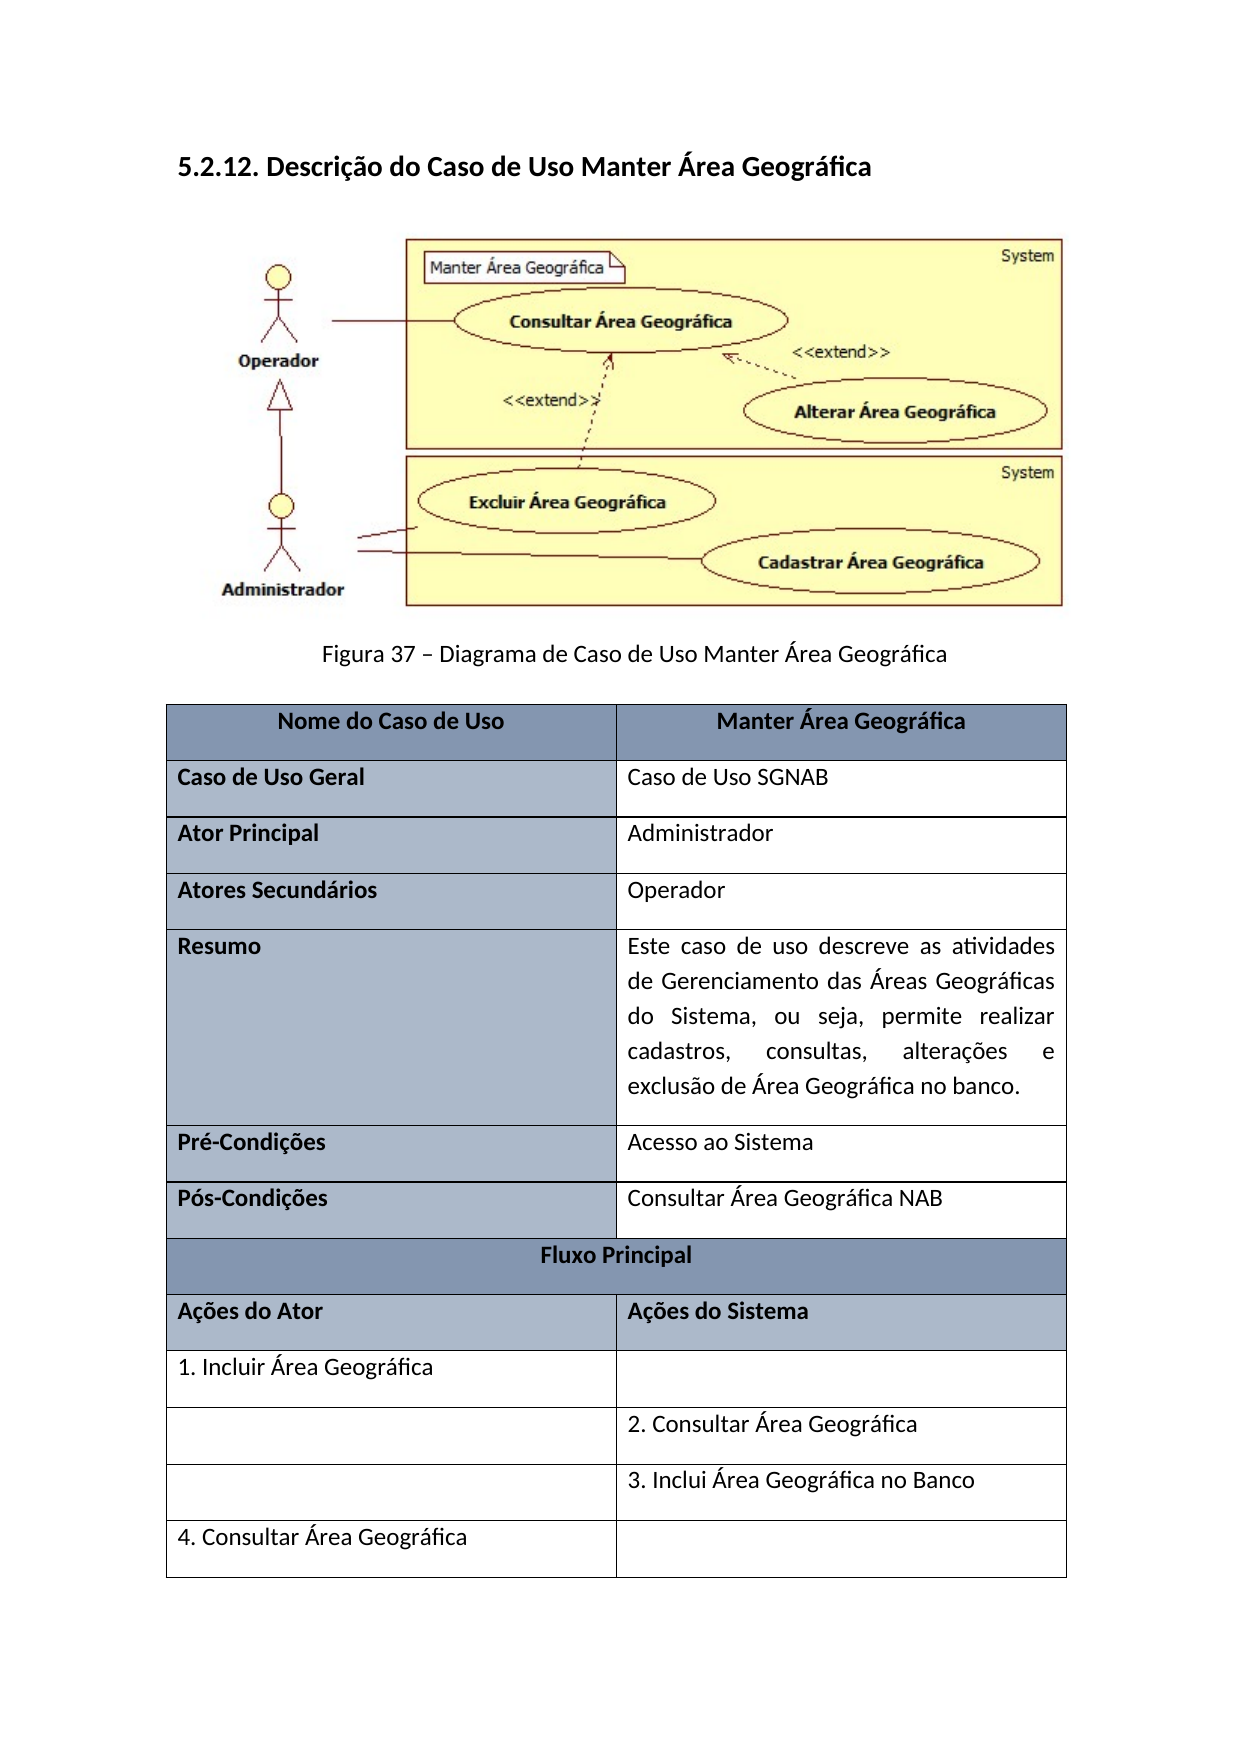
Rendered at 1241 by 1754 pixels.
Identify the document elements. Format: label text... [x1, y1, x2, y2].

table_cell 4. Consultar Área Geográfica [167, 1521, 616, 1577]
table_cell Consultar Área Geográfica NAB [617, 1183, 1066, 1238]
table_cell Ações do Ator [167, 1295, 616, 1350]
table_cell Ações do Sistema [617, 1295, 1066, 1350]
table_cell Pós-Condições [167, 1183, 616, 1238]
text Figura 37 – Diagrama de Caso de Uso Manter Área Geográfica [177, 638, 1093, 668]
table_cell Resumo [167, 930, 616, 1125]
table_cell Caso de Uso SGNAB [617, 761, 1066, 816]
table_cell [167, 1465, 616, 1520]
table_cell 2. Consultar Área Geográfica [617, 1408, 1066, 1463]
picture [177, 209, 1093, 638]
table_cell [617, 1521, 1066, 1577]
table_header Manter Área Geográfica [617, 705, 1066, 760]
table_cell Este caso de uso descreve as atividades de Gerenciamento das Áreas Geográficas do Sistema, ou seja, permite realizar cadastros, consultas, alterações e exclusão de Área Geográfica no banco. [617, 930, 1066, 1125]
table_cell Caso de Uso Geral [167, 761, 616, 816]
table_cell Pré-Condições [167, 1126, 616, 1181]
table_cell Administrador [617, 818, 1066, 873]
table_cell Operador [617, 874, 1066, 929]
table_header Nome do Caso de Uso [167, 705, 616, 760]
table_cell Ator Principal [167, 818, 616, 873]
table_cell Acesso ao Sistema [617, 1126, 1066, 1181]
table_cell Atores Secundários [167, 874, 616, 929]
table_cell Fluxo Principal [167, 1239, 1066, 1294]
table_cell 1. Incluir Área Geográfica [167, 1351, 616, 1407]
table_cell [617, 1351, 1066, 1407]
table_cell [167, 1408, 616, 1463]
text 5.2.12. Descrição do Caso de Uso Manter Área Geográfica [177, 148, 1093, 183]
table_cell 3. Inclui Área Geográfica no Banco [617, 1465, 1066, 1520]
